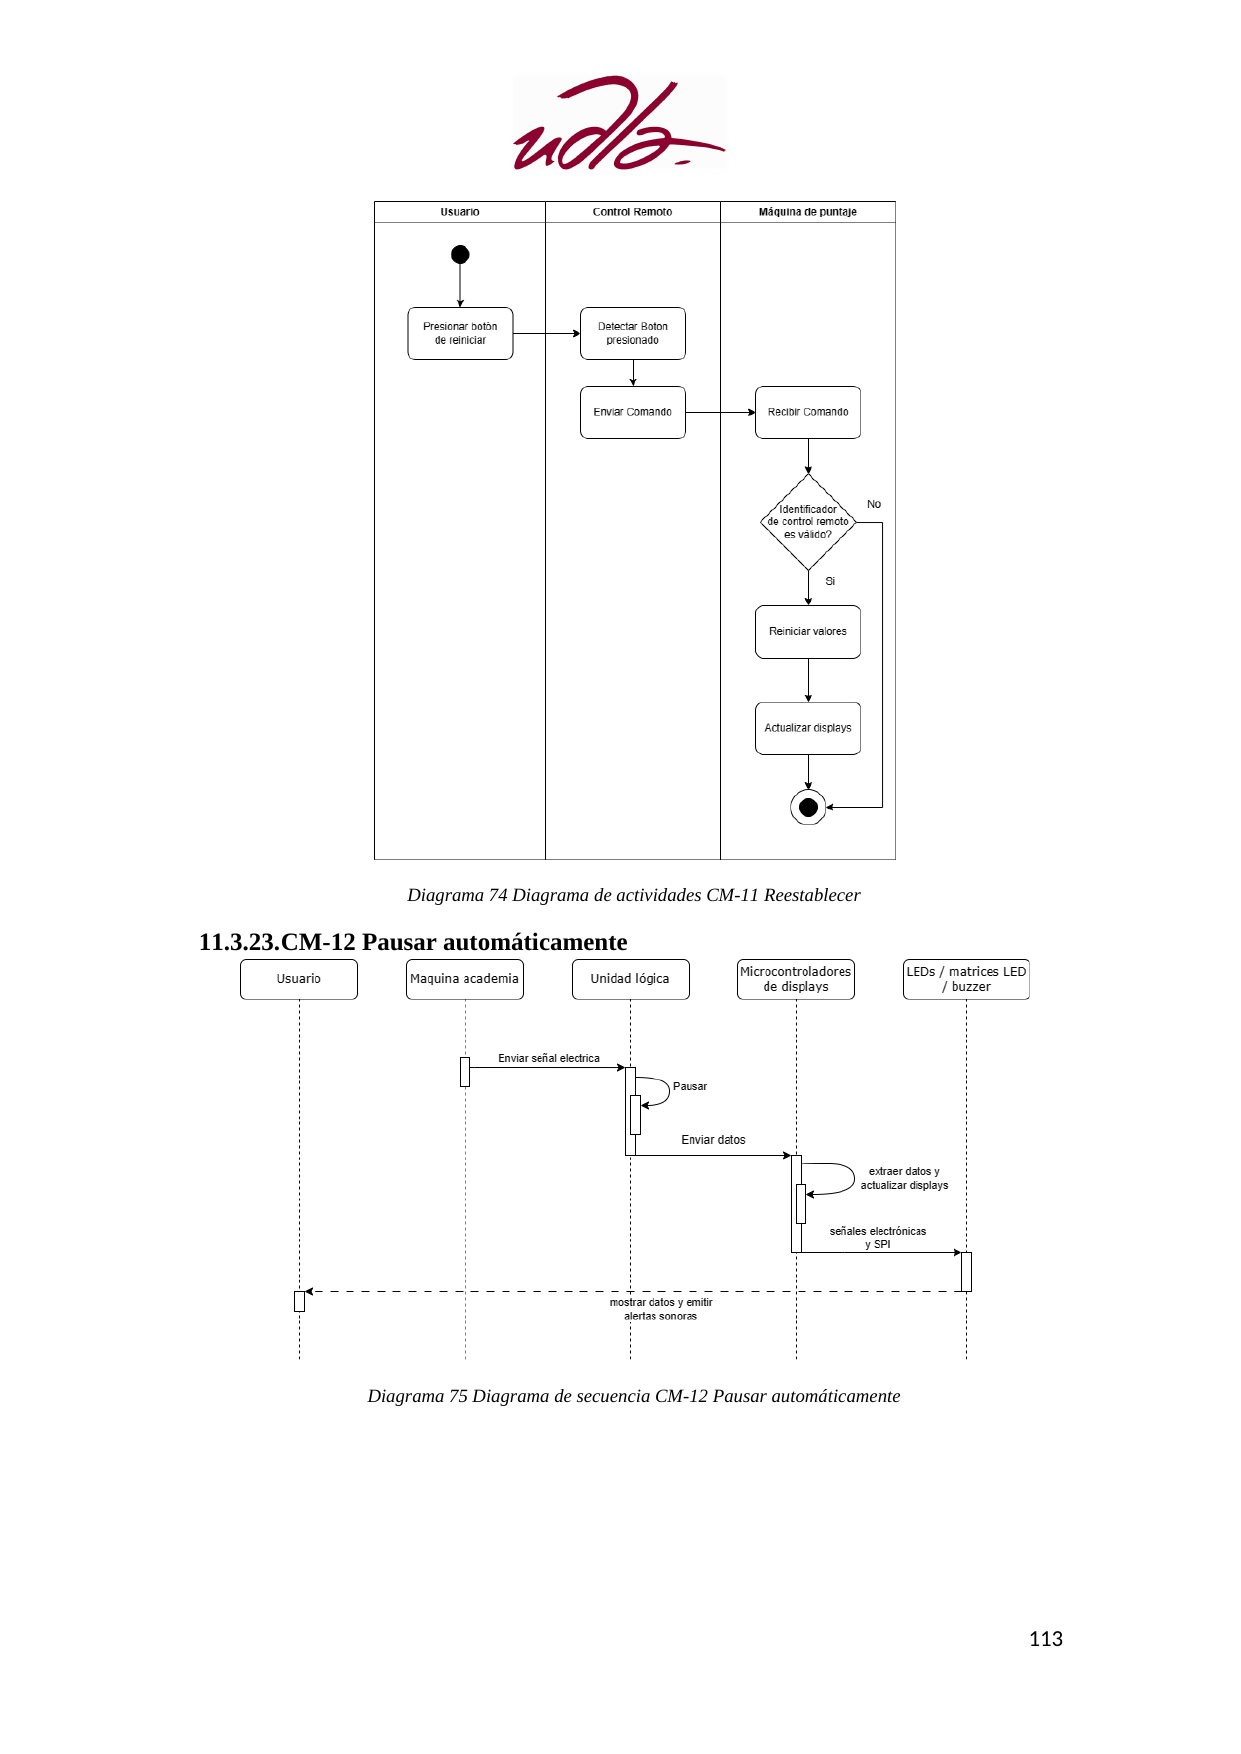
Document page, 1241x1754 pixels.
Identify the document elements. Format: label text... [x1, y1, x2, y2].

picture [374, 201, 896, 860]
text Diagrama 75 Diagrama de secuencia CM-12 Pausar automáticamente [207, 1385, 1063, 1406]
text Diagrama 74 Diagrama de actividades CM-11 Reestablecer [207, 884, 1063, 906]
subtitle CM-12 Pausar automáticamente [198, 927, 1063, 955]
picture [240, 959, 1030, 1360]
picture [509, 73, 731, 174]
